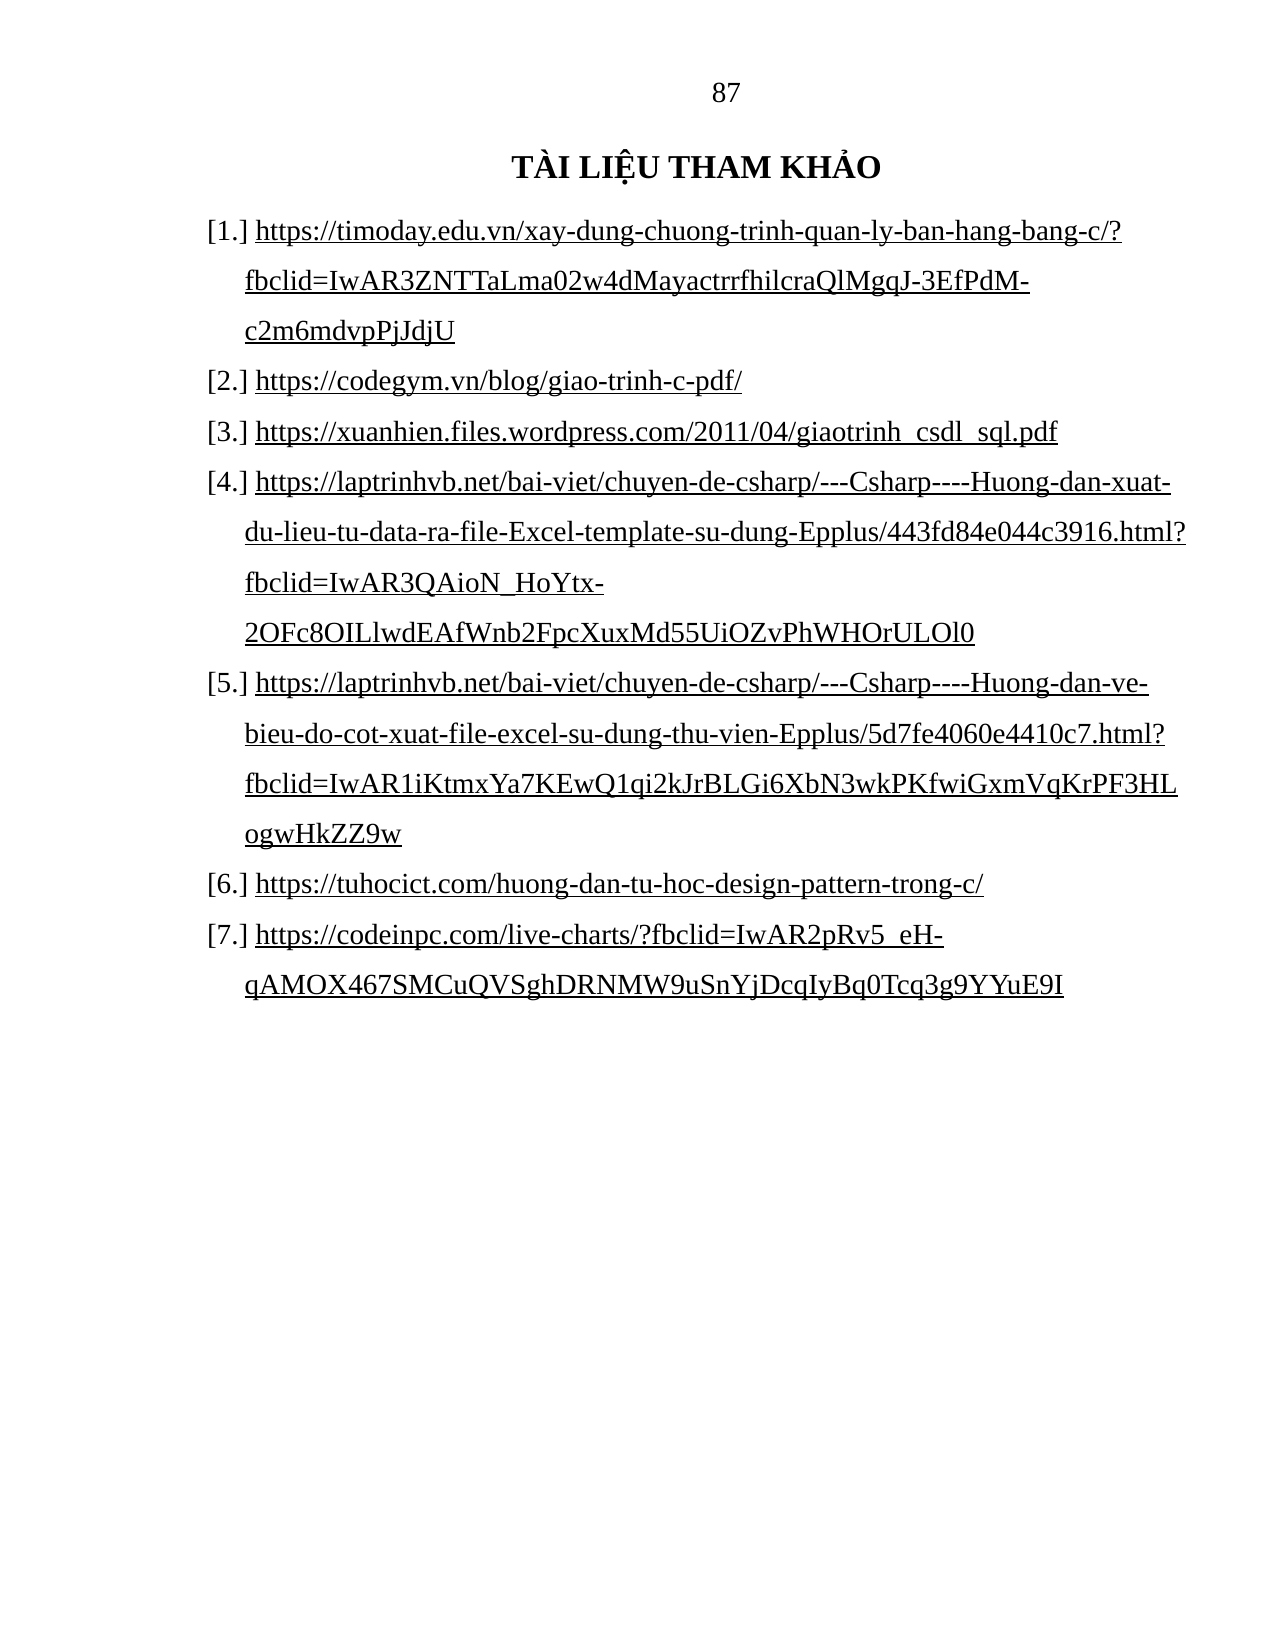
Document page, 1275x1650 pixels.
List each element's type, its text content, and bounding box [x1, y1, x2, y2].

text https://xuanhien.files.wordpress.com/2011/04/giaotrinh_csdl_sql.pdf [207, 414, 1186, 447]
text TÀI LIỆU THAM KHẢO [207, 148, 1186, 186]
text https://codegym.vn/blog/giao-trinh-c-pdf/ [207, 363, 1186, 397]
text https://tuhocict.com/huong-dan-tu-hoc-design-pattern-trong-c/ [207, 867, 1186, 900]
text https://laptrinhvb.net/bai-viet/chuyen-de-csharp/---Csharp----Huong-dan-ve-bieu-do-cot-xuat-file-excel-su-dung-thu-vien-Epplus/5d7fe4060e4410c7.html?fbclid=IwAR1iKtmxYa7KEwQ1qi2kJrBLGi6XbN3wkPKfwiGxmVqKrPF3HLogwHkZZ9w [207, 665, 1186, 850]
text https://codeinpc.com/live-charts/?fbclid=IwAR2pRv5_eH-qAMOX467SMCuQVSghDRNMW9uSnYjDcqIyBq0Tcq3g9YYuE9I [207, 917, 1186, 1001]
text https://laptrinhvb.net/bai-viet/chuyen-de-csharp/---Csharp----Huong-dan-xuat-du-lieu-tu-data-ra-file-Excel-template-su-dung-Epplus/443fd84e044c3916.html?fbclid=IwAR3QAioN_HoYtx-2OFc8OILlwdEAfWnb2FpcXuxMd55UiOZvPhWHOrULOl0 [207, 464, 1186, 649]
text https://timoday.edu.vn/xay-dung-chuong-trinh-quan-ly-ban-hang-bang-c/?fbclid=IwAR3ZNTTaLma02w4dMayactrrfhilcraQlMgqJ-3EfPdM-c2m6mdvpPjJdjU [207, 213, 1186, 347]
